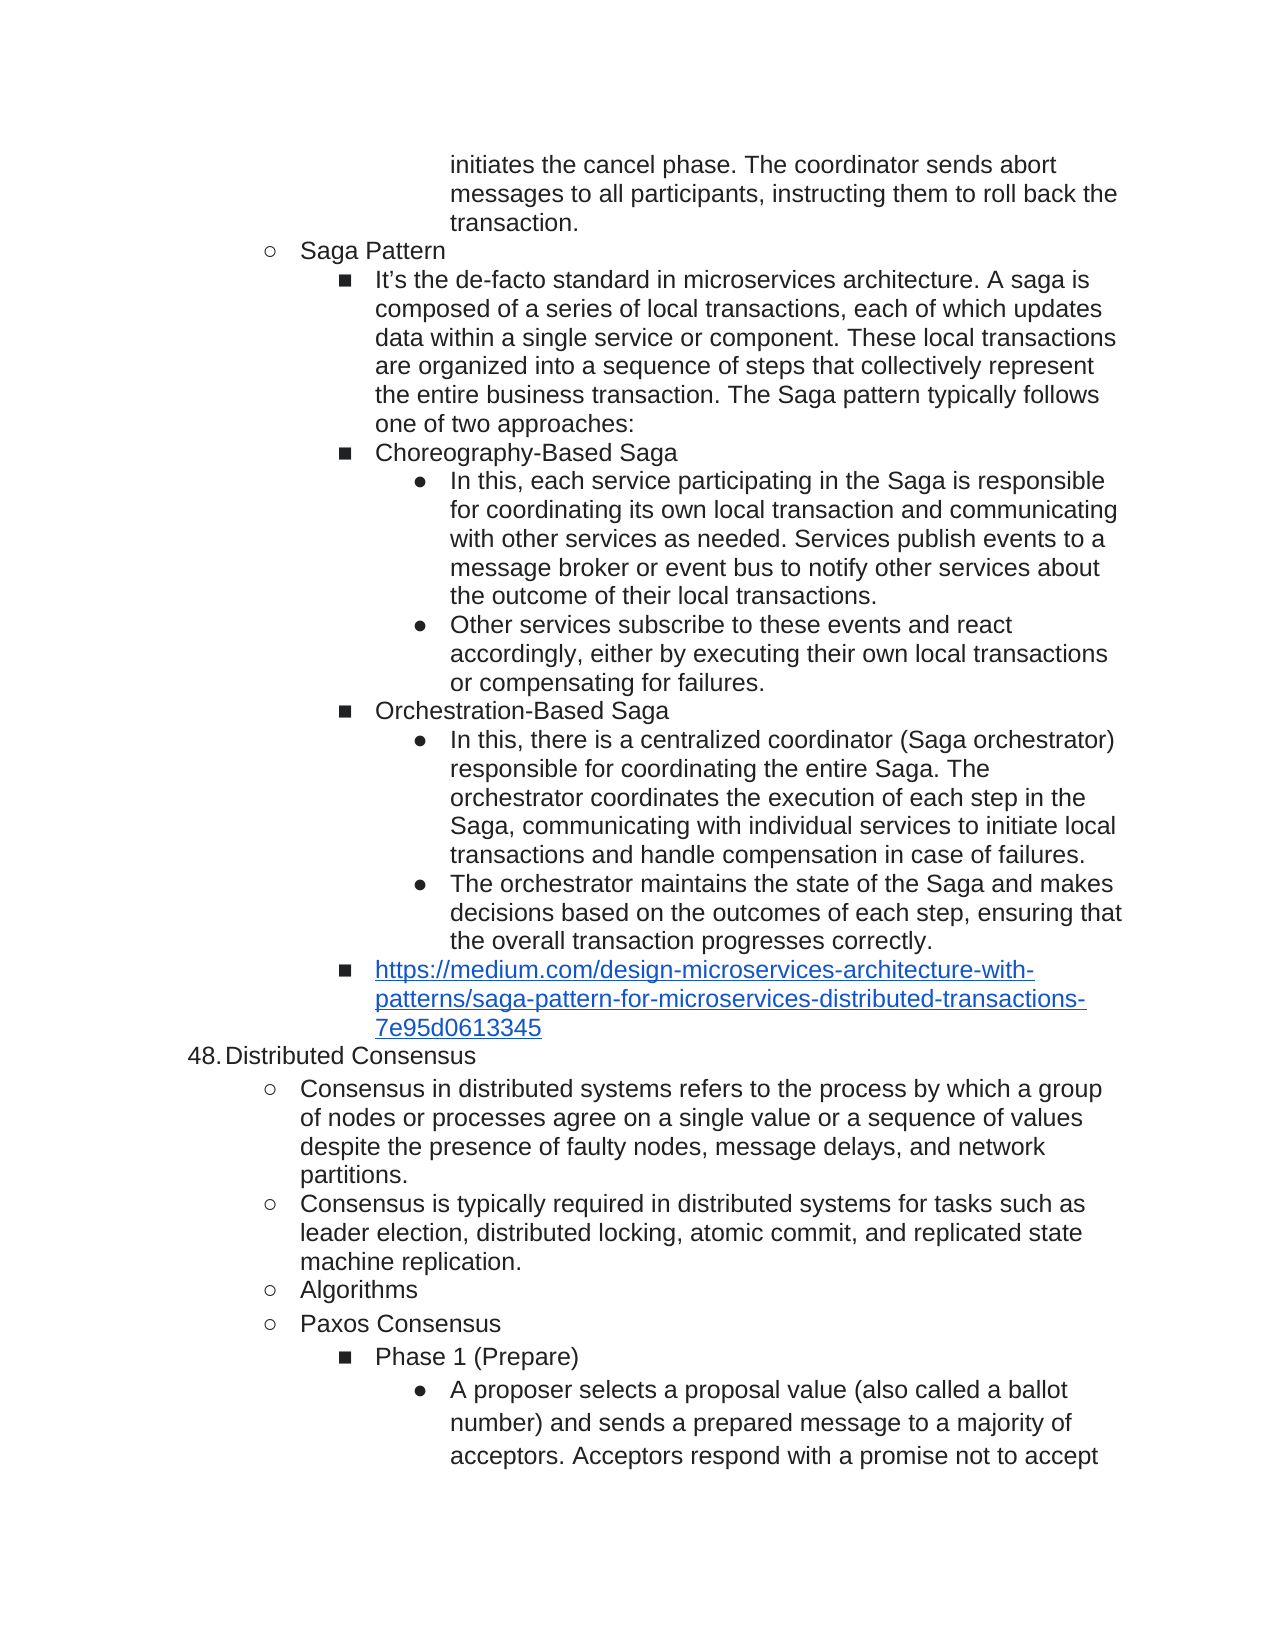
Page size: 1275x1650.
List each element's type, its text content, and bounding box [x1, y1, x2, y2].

list Paxos Consensus [262, 1308, 1125, 1337]
list It’s the de-facto standard in microservices architecture. A saga is composed of a series of local transactions, each of which updates data within a single service or component. These local transactions are organized into a sequence of steps that collectively represent the entire business transaction. The Saga pattern typically follows one of two approaches: [337, 265, 1125, 437]
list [412, 1374, 1125, 1469]
list Orchestration-Based Saga [337, 696, 1125, 725]
list In this, each service participating in the Saga is responsible for coordinating its own local transaction and communicating with other services as needed. Services publish events to a message broker or event bus to notify other services about the outcome of their local transactions. [412, 466, 1125, 610]
list https://medium.com/design-microservices-architecture-with-patterns/saga-pattern-for-microservices-distributed-transactions-7e95d0613345 [337, 955, 1125, 1041]
list In this, there is a centralized coordinator (Saga orchestrator) responsible for coordinating the entire Saga. The orchestrator coordinates the execution of each step in the Saga, communicating with individual services to initiate local transactions and handle compensation in case of failures. [412, 725, 1125, 869]
list Choreography-Based Saga [337, 437, 1125, 466]
list The orchestrator maintains the state of the Saga and makes decisions based on the outcomes of each step, ensuring that the overall transaction progresses correctly. [412, 869, 1125, 955]
list Algorithms [262, 1276, 1125, 1304]
list Phase 1 (Prepare) [337, 1342, 1125, 1370]
list Consensus in distributed systems refers to the process by which a group of nodes or processes agree on a single value or a sequence of values despite the presence of faulty nodes, message delays, and network partitions. [262, 1074, 1125, 1189]
list Other services subscribe to these events and react accordingly, either by executing their own local transactions or compensating for failures. [412, 610, 1125, 696]
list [412, 150, 1125, 236]
list Distributed Consensus [187, 1041, 1125, 1070]
list Consensus is typically required in distributed systems for tasks such as leader election, distributed locking, atomic commit, and replicated state machine replication. [262, 1189, 1125, 1276]
list Saga Pattern [262, 236, 1125, 265]
